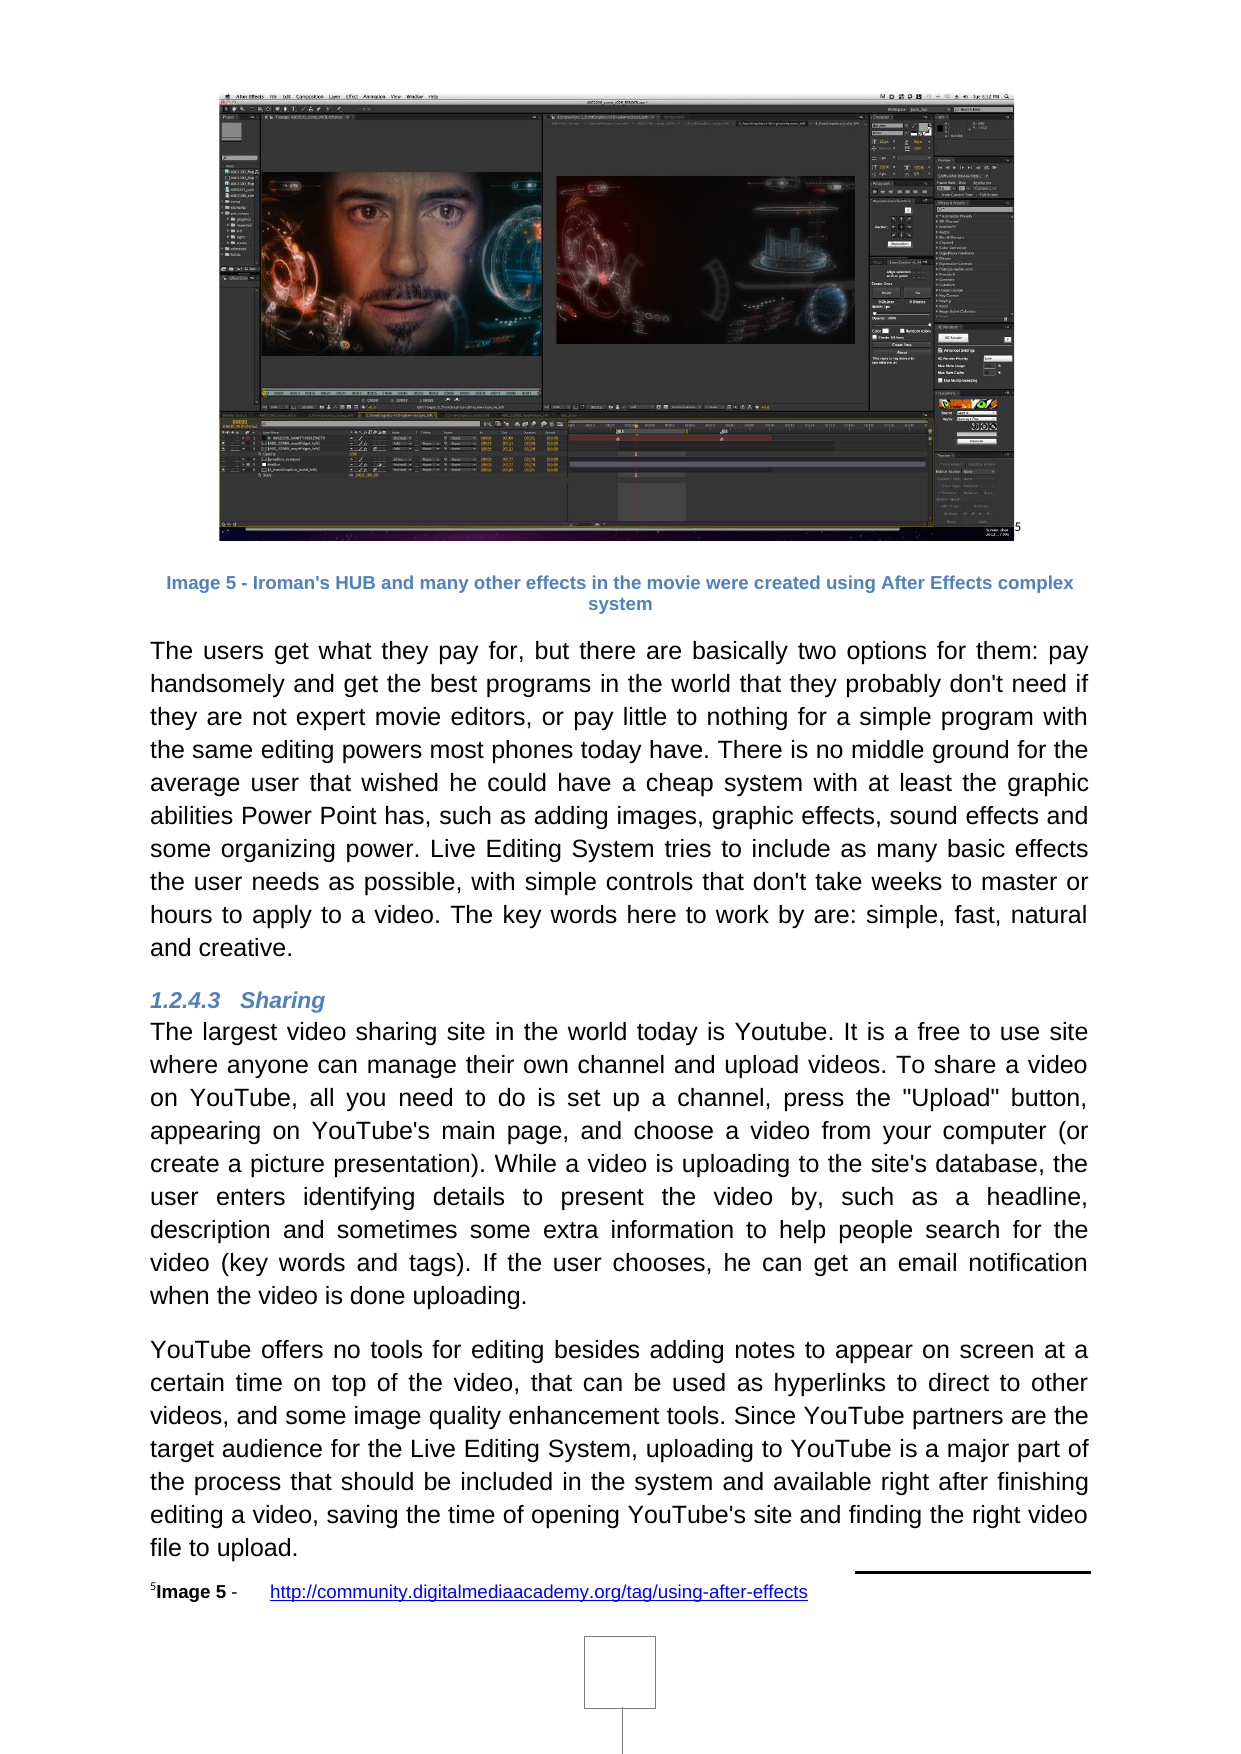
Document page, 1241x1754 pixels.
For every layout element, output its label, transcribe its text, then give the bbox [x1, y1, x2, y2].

text YouTube offers no tools for editing besides adding notes to appear on screen at a certain time on top of the video, that can be used as hyperlinks to direct to other videos, and some image quality enhancement tools. Since YouTube partners are the target audience for the Live Editing System, uploading to YouTube is a major part of the process that should be included in the system and available right after finishing editing a video, saving the time of opening YouTube's site and finding the right video file to upload. [150, 1335, 1090, 1562]
subtitle Sharing [150, 987, 1090, 1013]
text The largest video sharing site in the world today is Youtube. It is a free to use site where anyone can manage their own channel and upload videos. To share a video on YouTube, all you need to do is set up a channel, press the "Upload" button, appearing on YouTube's main page, and choose a video from your computer (or create a picture presentation). While a video is uploading to the site's database, the user enters identifying details to present the video by, such as a headline, description and sometimes some extra information to help people search for the video (key words and tags). If the user chooses, he can get an email notification when the video is done uploading. [150, 1017, 1090, 1310]
picture [219, 93, 1015, 541]
text Image 5 - Iroman's HUB and many other effects in the movie were created using After Effects complex system [150, 572, 1090, 615]
text The users get what they pay for, but there are basically two options for them: pay handsomely and get the best programs in the world that they probably don't need if they are not expert movie editors, or pay little to nothing for a simple program with the same editing powers most phones today have. There is no middle ground for the average user that wished he could have a cheap system with at least the graphic abilities Power Point has, such as adding images, graphic effects, sound effects and some organizing power. Live Editing System tries to include as many basic effects the user needs as possible, with simple controls that don't take weeks to master or hours to apply to a video. The key words here to work by are: simple, fast, natural and creative. [150, 636, 1090, 962]
